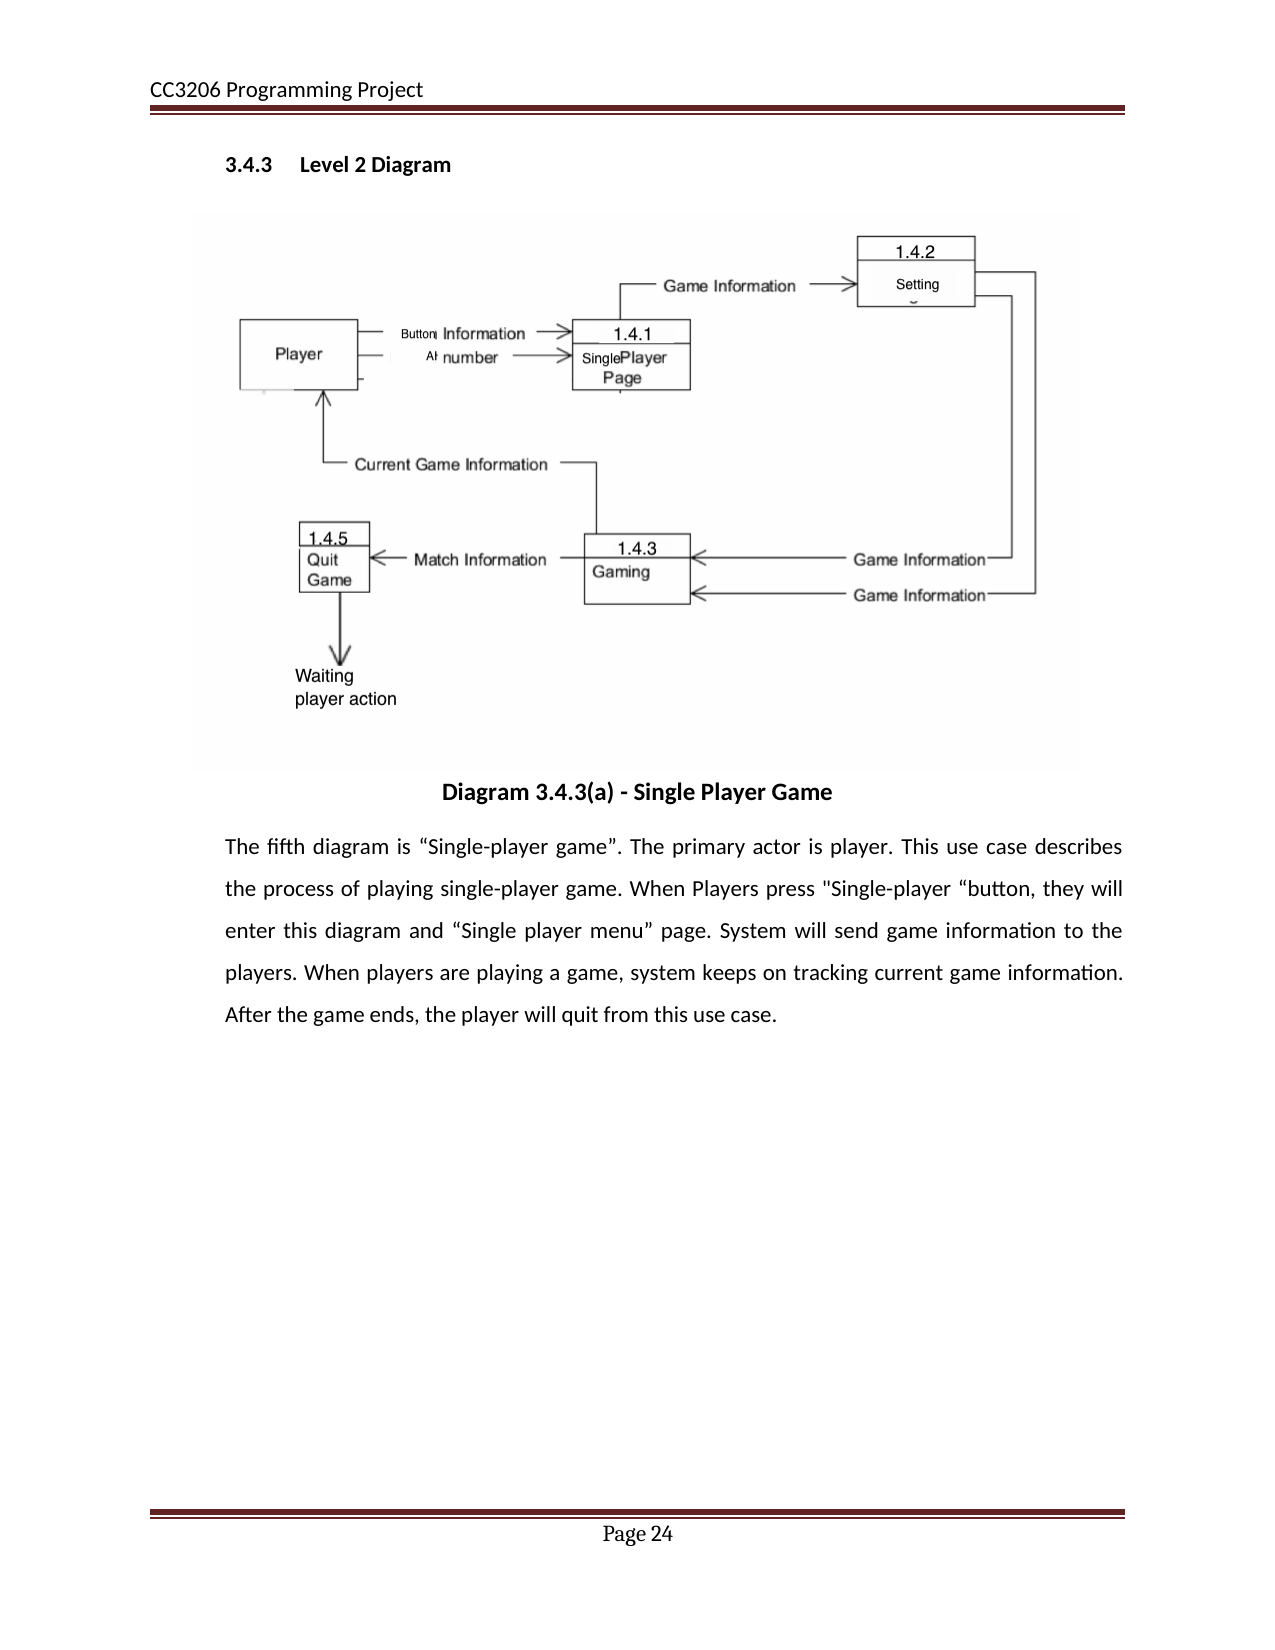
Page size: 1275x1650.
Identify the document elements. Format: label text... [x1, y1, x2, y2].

text The fifth diagram is “Single-player game”. The primary actor is player. This use case describes the process of playing single-player game. When Players press "Single-player “button, they will enter this diagram and “Single player menu” page. System will send game information to the players. When players are playing a game, system keeps on tracking current game information. After the game ends, the player will quit from this use case. [225, 832, 1125, 1028]
text 3.4.3 Level 2 Diagram [225, 150, 1125, 178]
picture [192, 212, 1083, 772]
